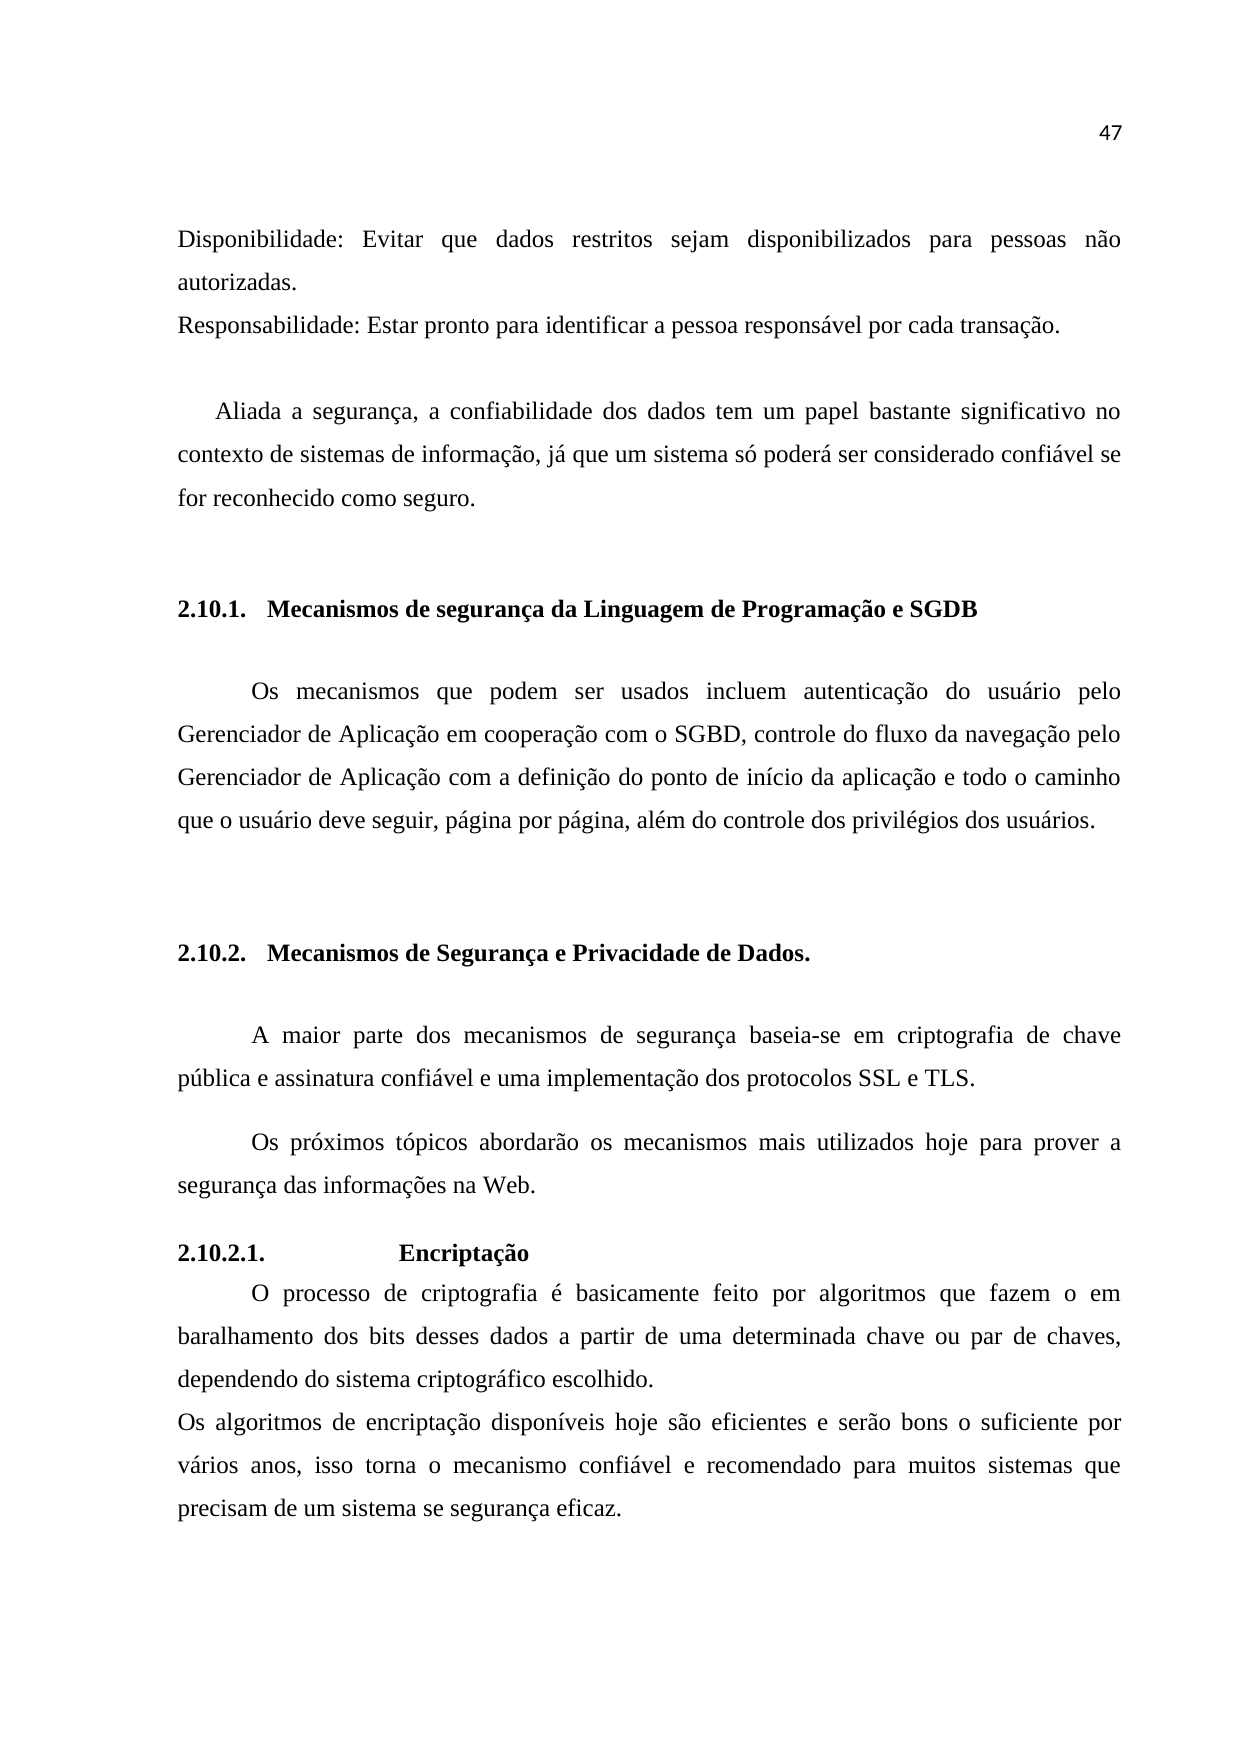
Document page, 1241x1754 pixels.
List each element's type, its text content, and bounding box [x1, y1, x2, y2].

subtitle Mecanismos de segurança da Linguagem de Programação e SGDB [177, 594, 1122, 623]
text Os próximos tópicos abordarão os mecanismos mais utilizados hoje para prover a segurança das informações na Web. [177, 1127, 1122, 1199]
text Disponibilidade: Evitar que dados restritos sejam disponibilizados para pessoas não autorizadas. [177, 224, 1122, 296]
subtitle Mecanismos de Segurança e Privacidade de Dados. [177, 938, 1122, 966]
text Responsabilidade: Estar pronto para identificar a pessoa responsável por cada transação. [177, 310, 1122, 339]
text O processo de criptografia é basicamente feito por algoritmos que fazem o em baralhamento dos bits desses dados a partir de uma determinada chave ou par de chaves, dependendo do sistema criptográfico escolhido. [177, 1278, 1122, 1393]
text A maior parte dos mecanismos de segurança baseia-se em criptografia de chave pública e assinatura confiável e uma implementação dos protocolos SSL e TLS. [177, 1020, 1122, 1092]
text Aliada a segurança, a confiabilidade dos dados tem um papel bastante significativo no contexto de sistemas de informação, já que um sistema só poderá ser considerado confiável se for reconhecido como seguro. [177, 396, 1122, 511]
subtitle Encriptação [177, 1238, 1122, 1267]
text Os algoritmos de encriptação disponíveis hoje são eficientes e serão bons o suficiente por vários anos, isso torna o mecanismo confiável e recomendado para muitos sistemas que precisam de um sistema se segurança eficaz. [177, 1407, 1122, 1522]
text Os mecanismos que podem ser usados incluem autenticação do usuário pelo Gerenciador de Aplicação em cooperação com o SGBD, controle do fluxo da navegação pelo Gerenciador de Aplicação com a definição do ponto de início da aplicação e todo o caminho que o usuário deve seguir, página por página, além do controle dos privilégios dos usuários. [177, 676, 1122, 834]
